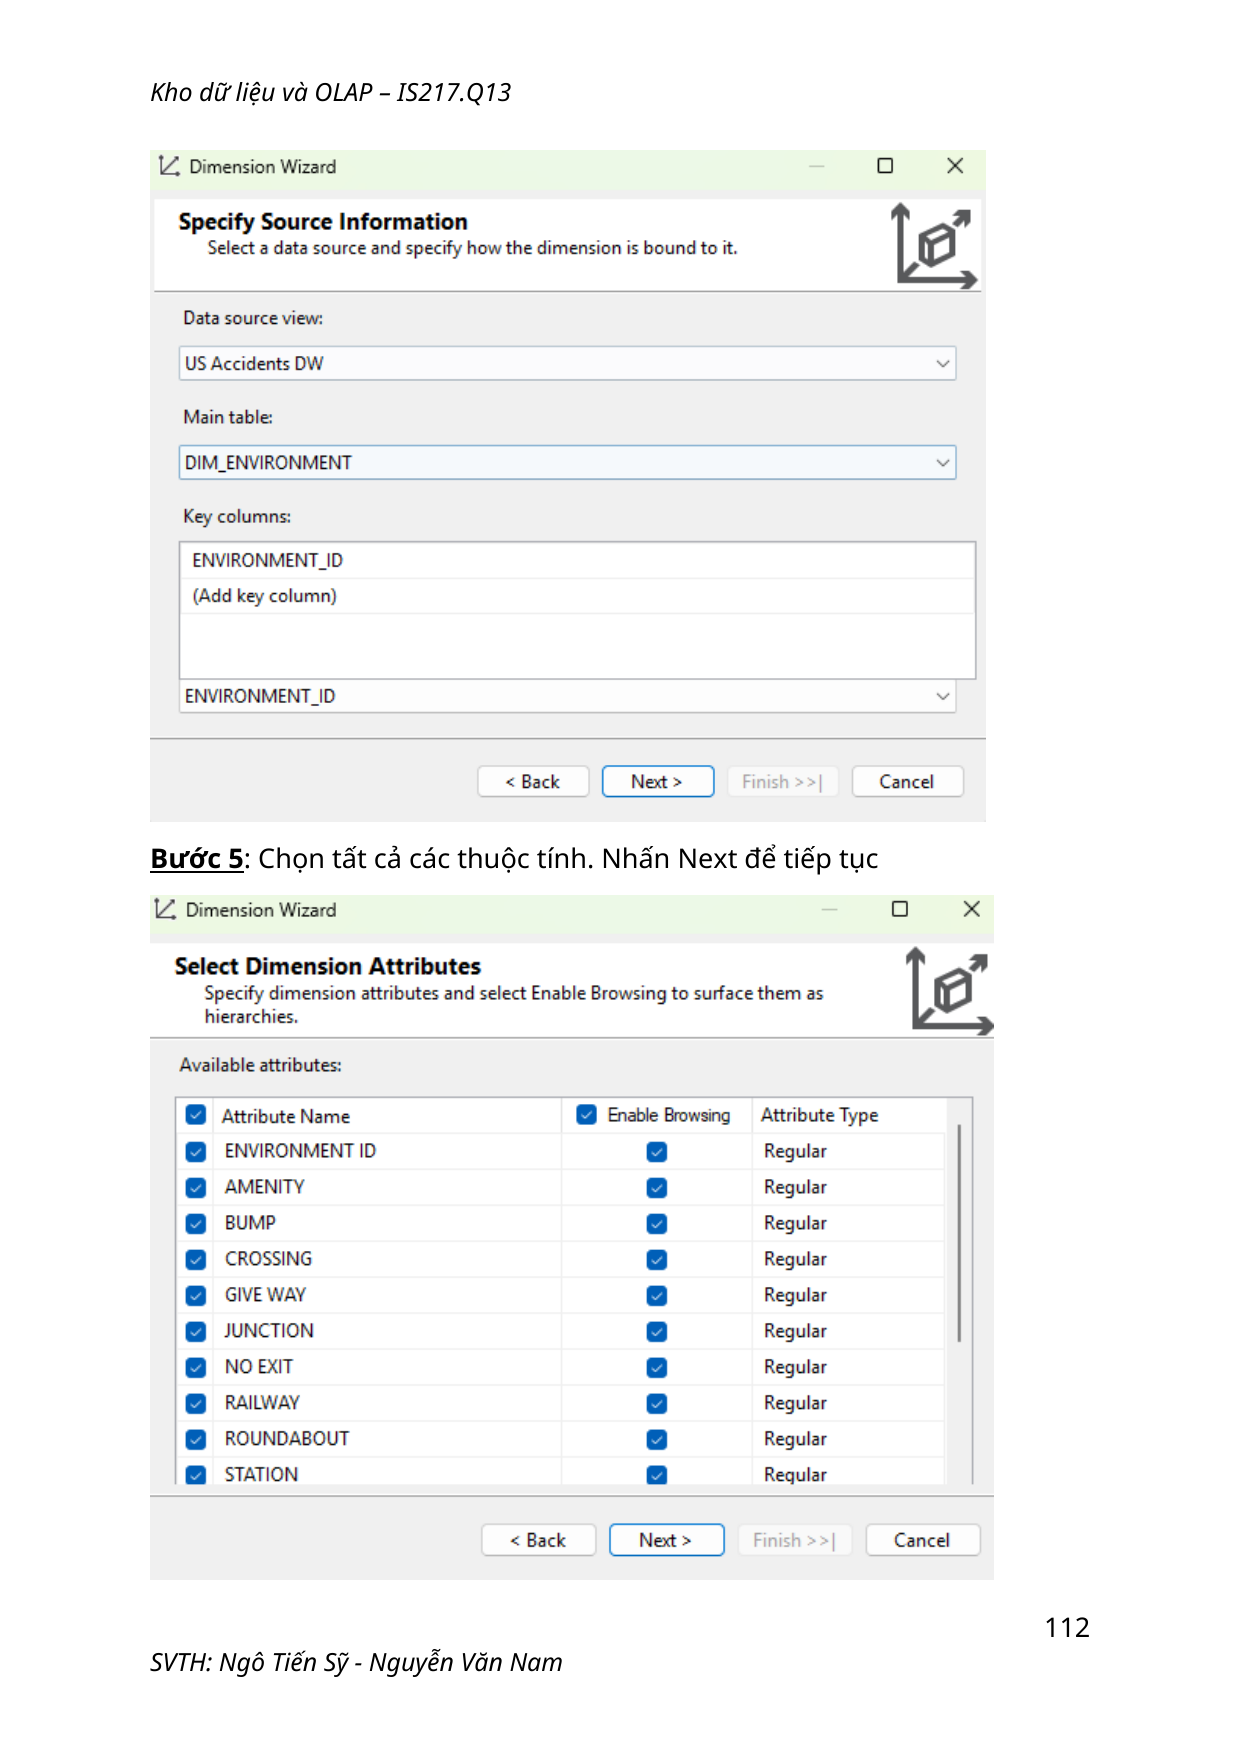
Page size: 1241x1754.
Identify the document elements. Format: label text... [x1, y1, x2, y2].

text Bước 5: Chọn tất cả các thuộc tính. Nhấn Next để tiếp tục [150, 840, 1090, 877]
picture [150, 895, 994, 1580]
picture [150, 150, 986, 822]
